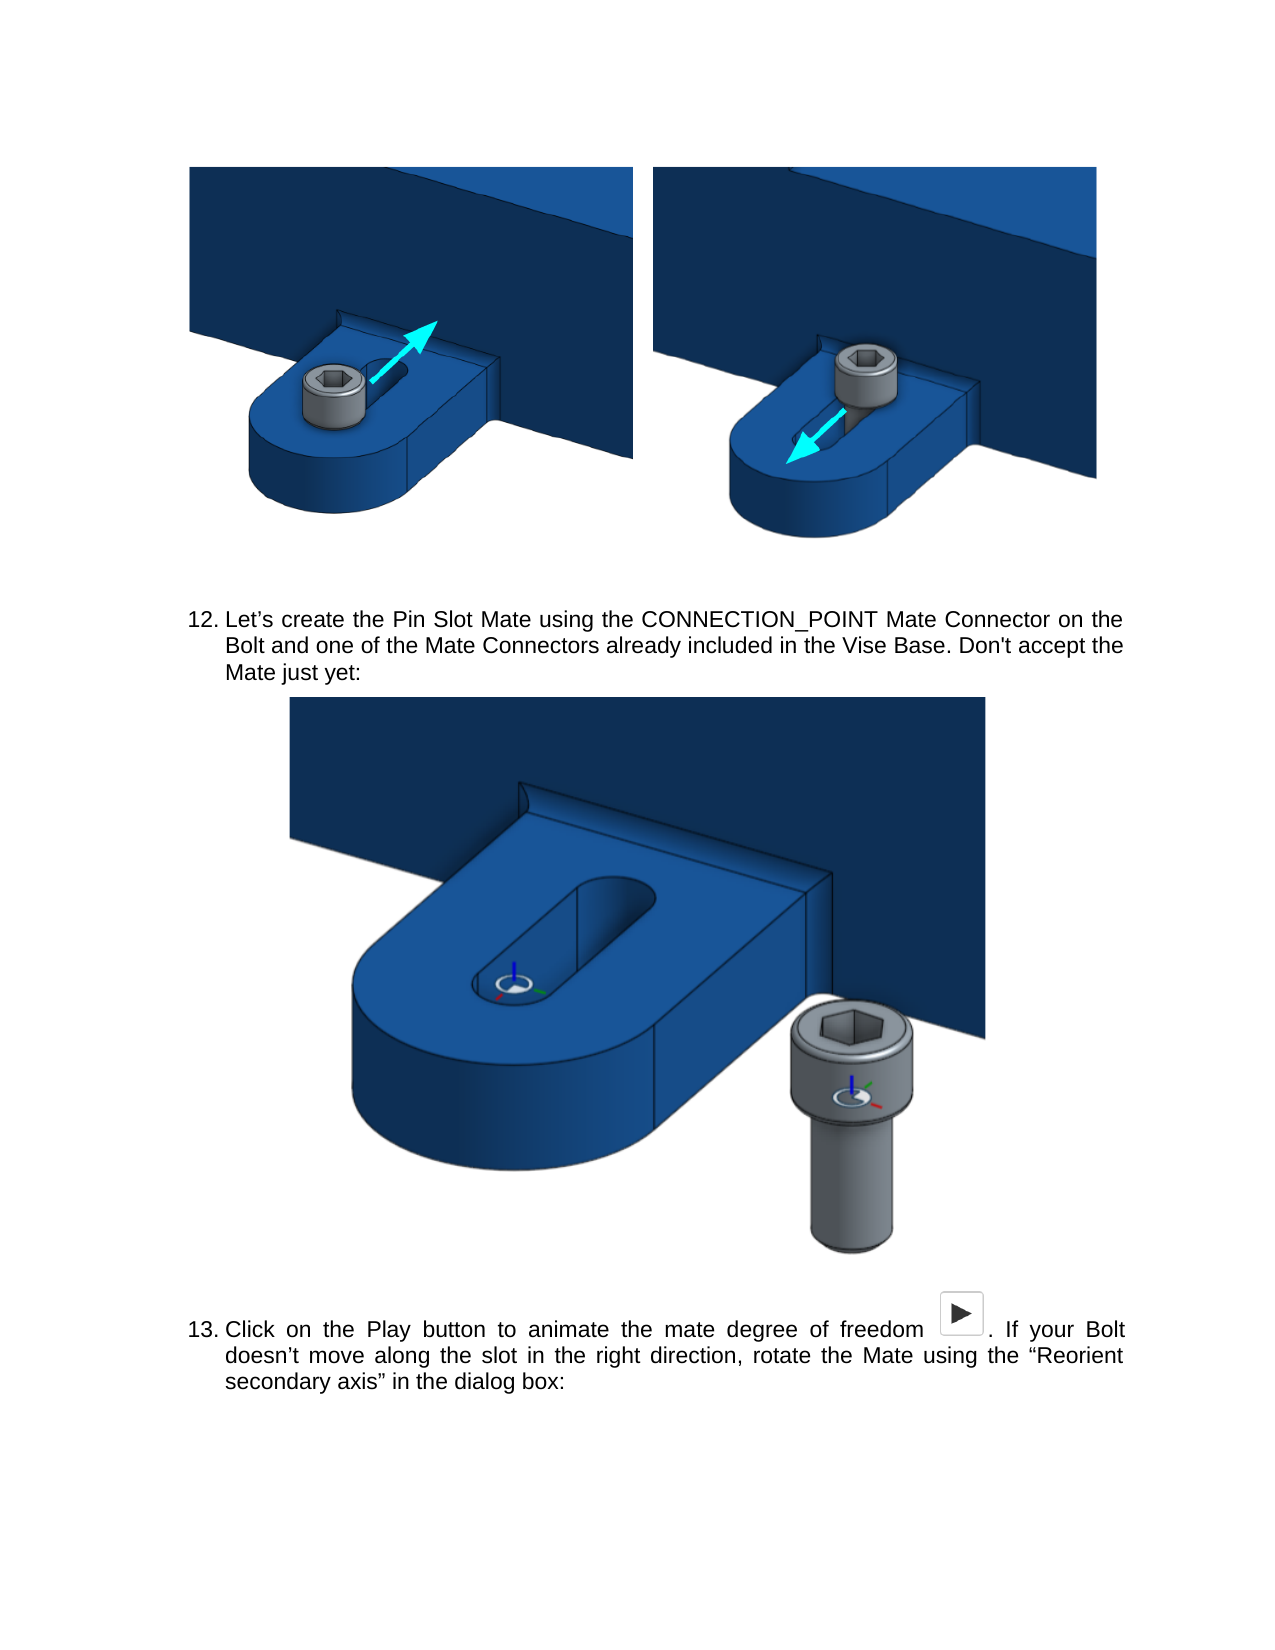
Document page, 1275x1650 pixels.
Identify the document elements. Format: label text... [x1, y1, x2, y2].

picture [936, 1288, 988, 1337]
picture [289, 697, 986, 1277]
picture [150, 150, 1125, 555]
list Click on the Play button to animate the mate degree of freedom . If your Bolt doesn’t move along the slot in the right direction, rotate the Mate using the “Reorient secondary axis” in the dialog box: [187, 1289, 1125, 1394]
list Let’s create the Pin Slot Mate using the CONNECTION_POINT Mate Connector on the Bolt and one of the Mate Connectors already included in the Vise Base. Don't accept the Mate just yet: [187, 606, 1125, 685]
